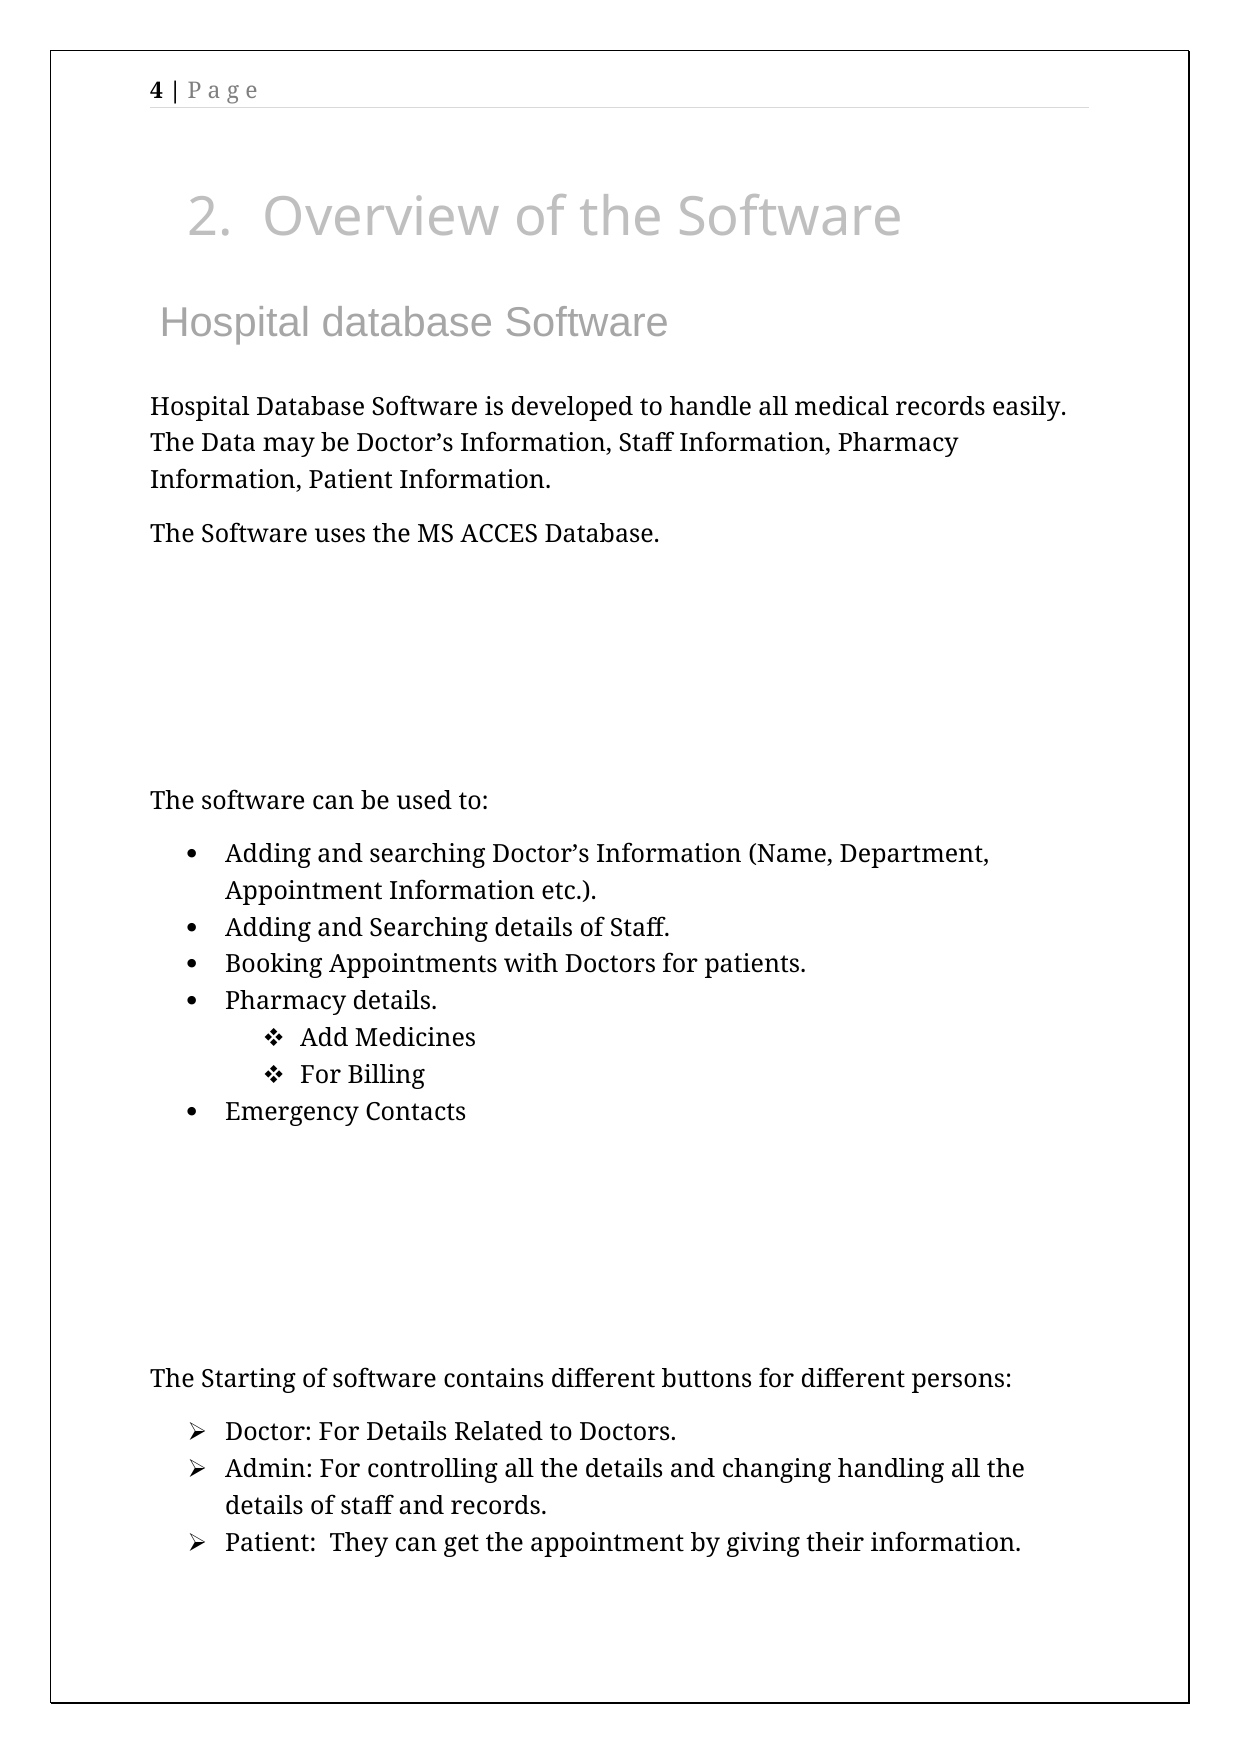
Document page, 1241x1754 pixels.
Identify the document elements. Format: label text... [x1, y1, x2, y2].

text The Software uses the MS ACCES Database. [150, 515, 1089, 549]
list Admin: For controlling all the details and changing handling all the details of staff and records. [187, 1451, 1089, 1521]
list For Billing [262, 1056, 1089, 1091]
list Emergency Contacts [187, 1093, 1089, 1127]
text The software can be used to: [150, 782, 1089, 816]
list Pharmacy details. [187, 983, 1089, 1017]
list Adding and searching Doctor’s Information (Name, Department, Appointment Information etc.). [187, 836, 1089, 907]
list Booking Appointments with Doctors for patients. [187, 946, 1089, 980]
list Overview of the Software [187, 178, 1089, 251]
text Hospital database Software [150, 298, 1089, 346]
list Adding and Searching details of Staff. [187, 909, 1089, 943]
list Patient: They can get the appointment by giving their information. [187, 1524, 1089, 1558]
list Add Medicines [262, 1020, 1089, 1054]
text The Starting of software contains different buttons for different persons: [150, 1360, 1089, 1394]
text Hospital Database Software is developed to handle all medical records easily. The Data may be Doctor’s Information, Staff Information, Pharmacy Information, Patient Information. [150, 388, 1089, 496]
list Doctor: For Details Related to Doctors. [187, 1414, 1089, 1448]
